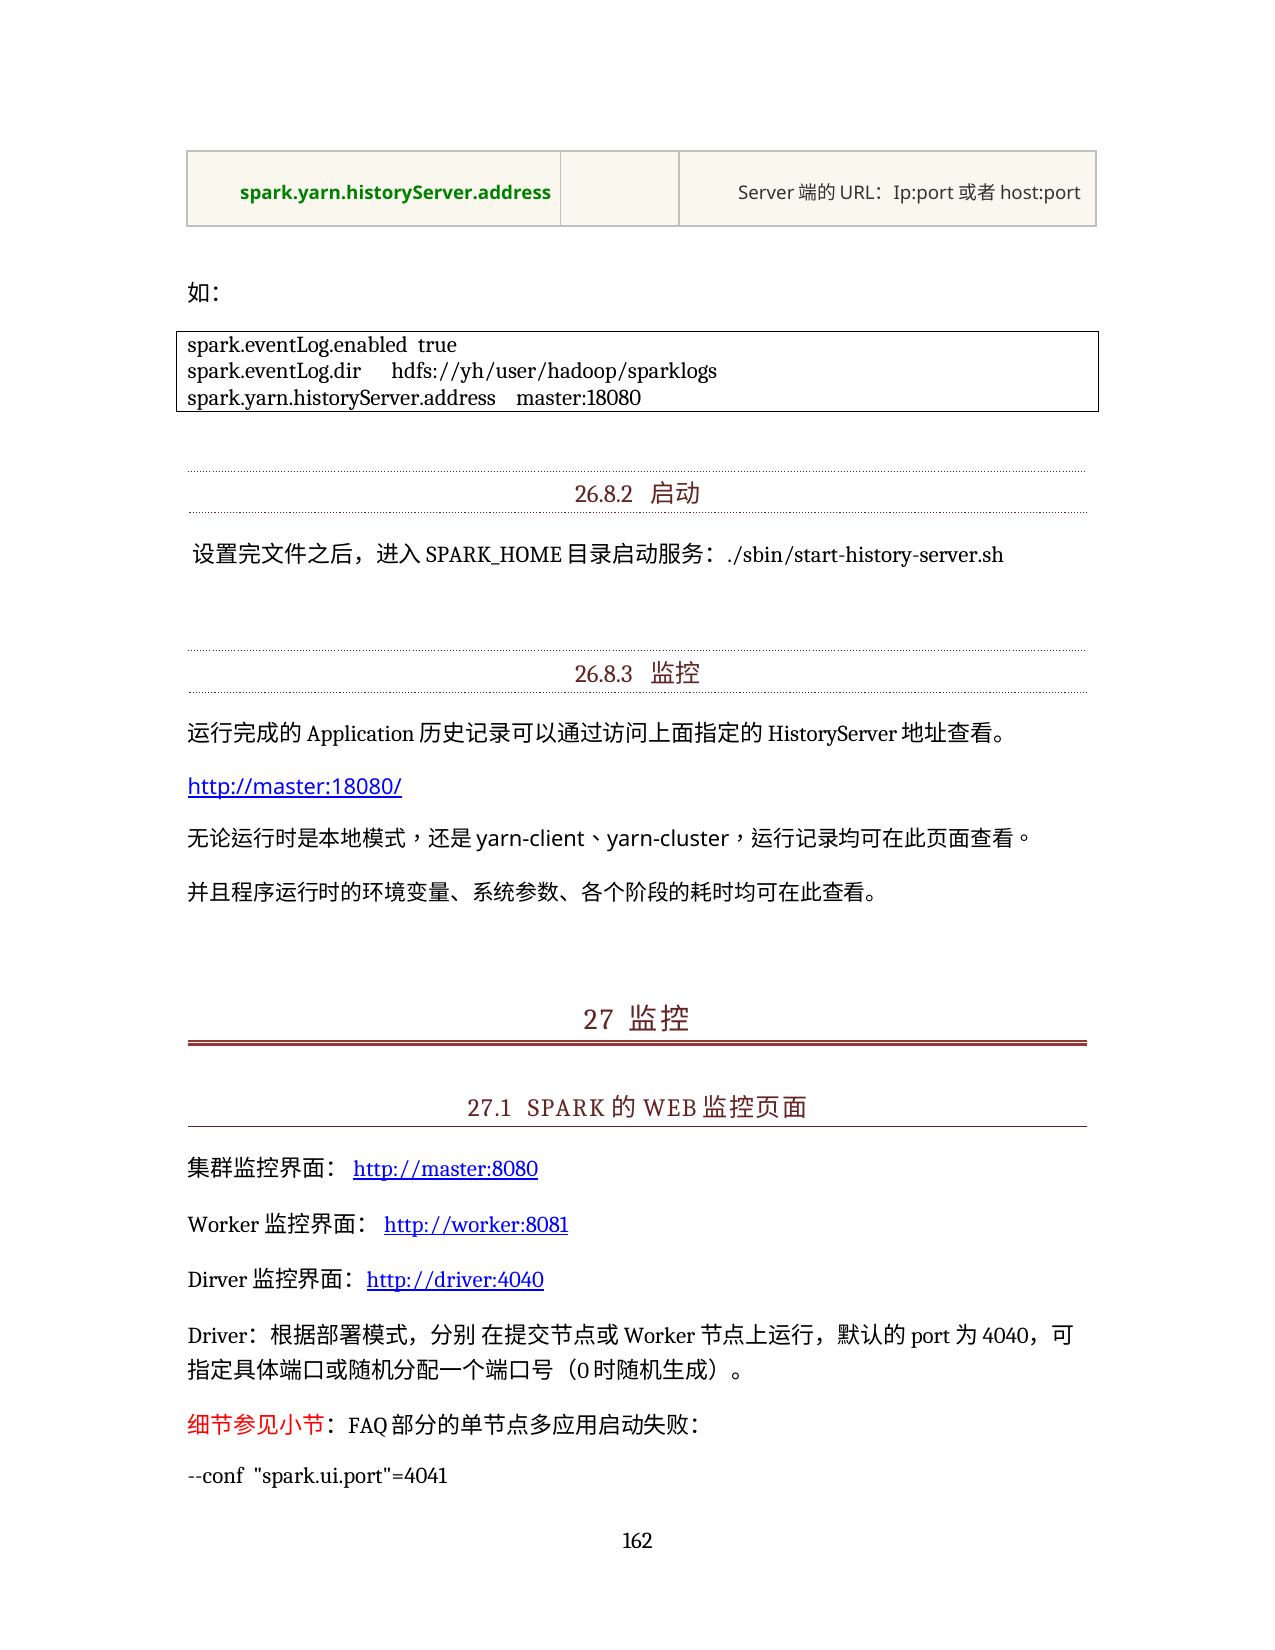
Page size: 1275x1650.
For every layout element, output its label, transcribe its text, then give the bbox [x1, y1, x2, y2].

text 集群监控界面： http://master:8080 [187, 1150, 1087, 1183]
text Worker 监控界面： http://worker:8081 [187, 1205, 1087, 1239]
subtitle 监控 [187, 998, 1087, 1046]
table_cell [561, 152, 678, 225]
text http://master:18080/ [187, 771, 1087, 801]
subtitle Spark的Web监控页面 [187, 1090, 1087, 1127]
text 设置完文件之后，进入SPARK_HOME目录启动服务：./sbin/start-history-server.sh [187, 536, 1087, 569]
text 无论运行时是本地模式，还是yarn-client、yarn-cluster，运行记录均可在此页面查看。 [187, 823, 1087, 853]
text Driver：根据部署模式，分别 在提交节点或Worker节点上运行，默认的port为4040，可指定具体端口或随机分配一个端口号（0时随机生成）。 [187, 1317, 1087, 1385]
text 运行完成的Application历史记录可以通过访问上面指定的HistoryServer地址查看。 [187, 715, 1087, 748]
table_cell spark.yarn.historyServer.address [188, 152, 560, 225]
text 细节参见小节：FAQ部分的单节点多应用启动失败： [187, 1407, 1087, 1440]
text Dirver监控界面：http://driver:4040 [187, 1261, 1087, 1294]
table_header spark.eventLog.enabled true spark.eventLog.dir hdfs://yh/user/hadoop/sparklogs spark.yarn.historyServer.address master:18080 [177, 332, 1098, 411]
table_cell Server端的URL：Ip:port 或者host:port [680, 152, 1095, 225]
subtitle 监控 [187, 650, 1087, 693]
text 如： [187, 275, 1087, 308]
text 并且程序运行时的环境变量、系统参数、各个阶段的耗时均可在此查看。 [187, 875, 1087, 907]
text --conf "spark.ui.port"=4041 [187, 1463, 1087, 1489]
subtitle 启动 [187, 471, 1087, 513]
